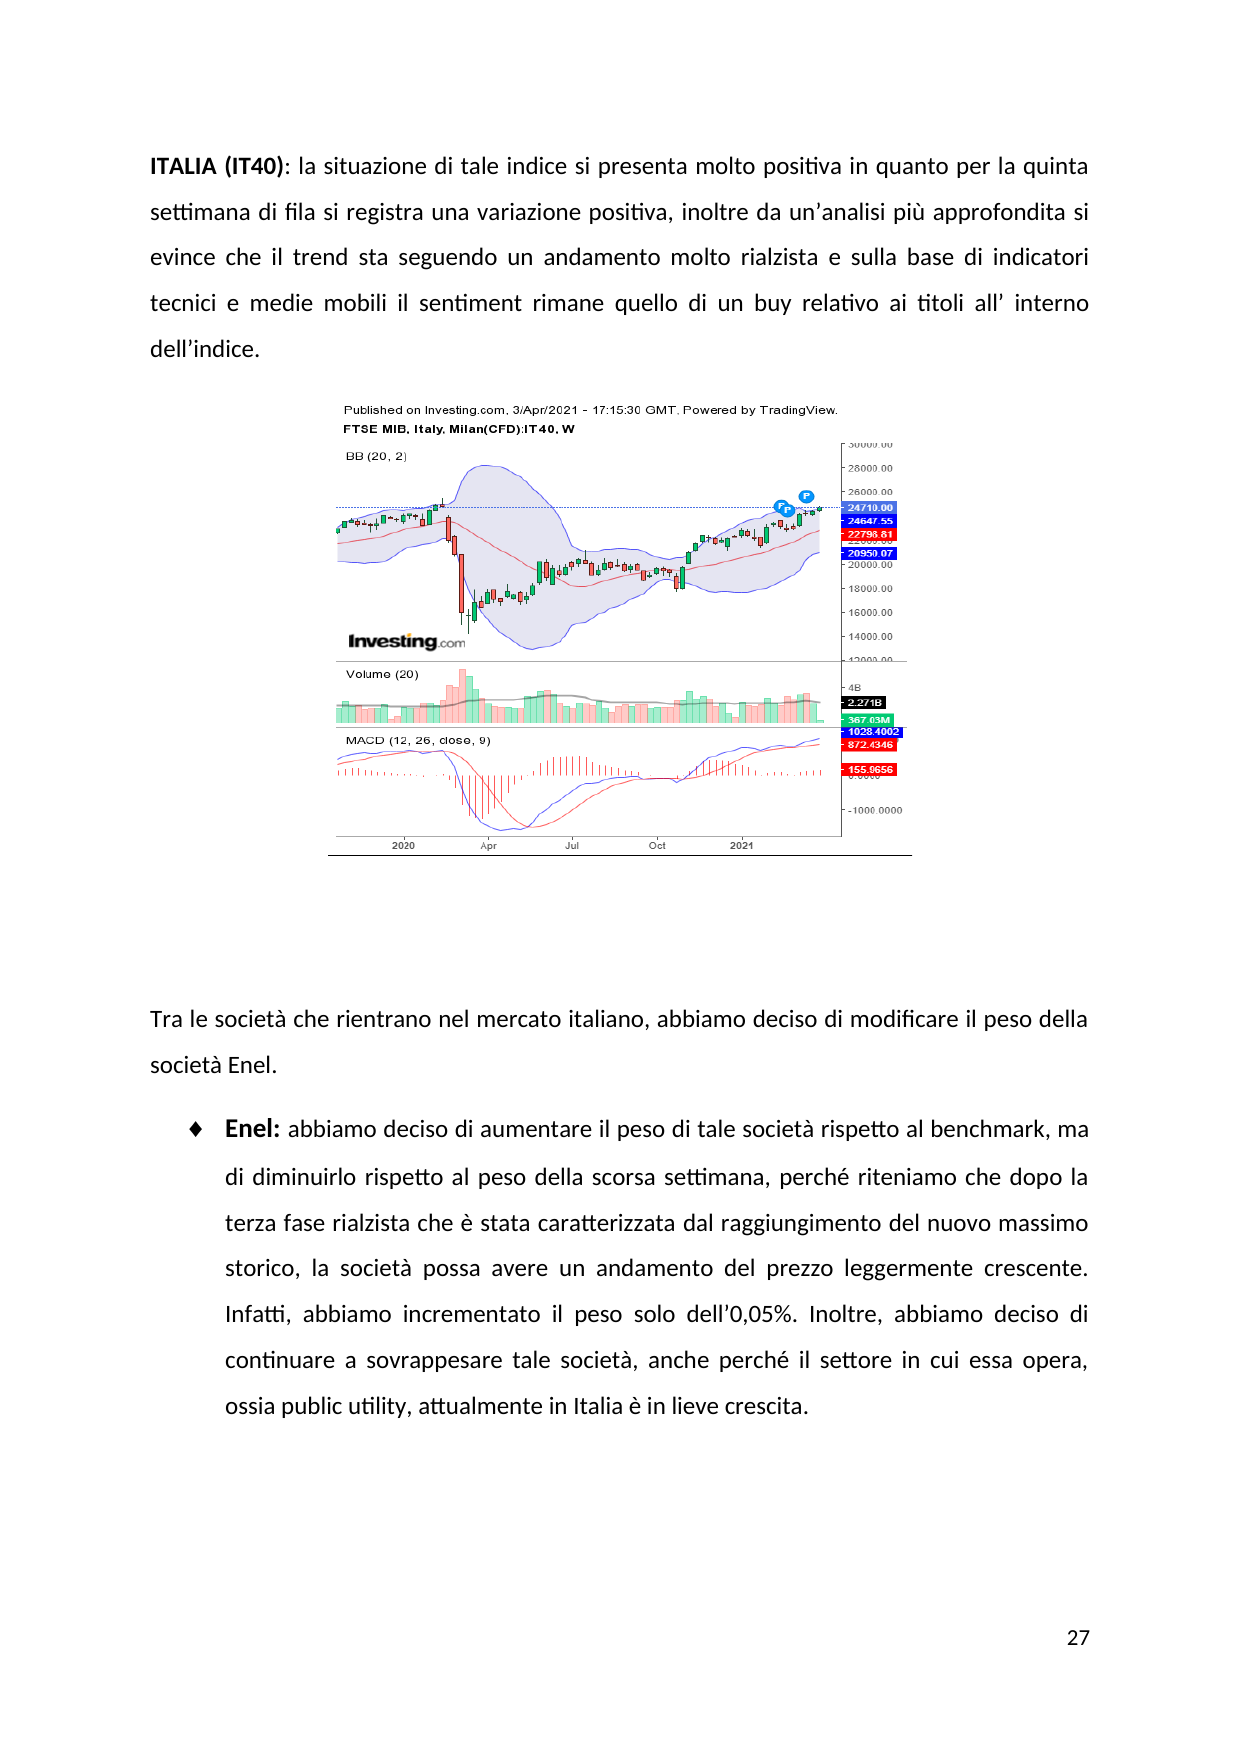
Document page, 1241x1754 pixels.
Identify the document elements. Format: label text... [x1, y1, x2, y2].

picture [328, 395, 913, 856]
list Enel: abbiamo deciso di aumentare il peso di tale società rispetto al benchmark, ma di diminuirlo rispetto al peso della scorsa settimana, perché riteniamo che dopo la terza fase rialzista che è stata caratterizzata dal raggiungimento del nuovo massimo storico, la società possa avere un andamento del prezzo leggermente crescente. Infatti, abbiamo incrementato il peso solo dell’0,05%. Inoltre, abbiamo deciso di continuare a sovrappesare tale società, anche perché il settore in cui essa opera, ossia public utility, attualmente in Italia è in lieve crescita. [187, 1112, 1090, 1420]
text Tra le società che rientrano nel mercato italiano, abbiamo deciso di modificare il peso della società Enel. [150, 1003, 1090, 1080]
text ITALIA (IT40): la situazione di tale indice si presenta molto positiva in quanto per la quinta settimana di fila si registra una variazione positiva, inoltre da un’analisi più approfondita si evince che il trend sta seguendo un andamento molto rialzista e sulla base di indicatori tecnici e medie mobili il sentiment rimane quello di un buy relativo ai titoli all’ interno dell’indice. [150, 150, 1090, 363]
